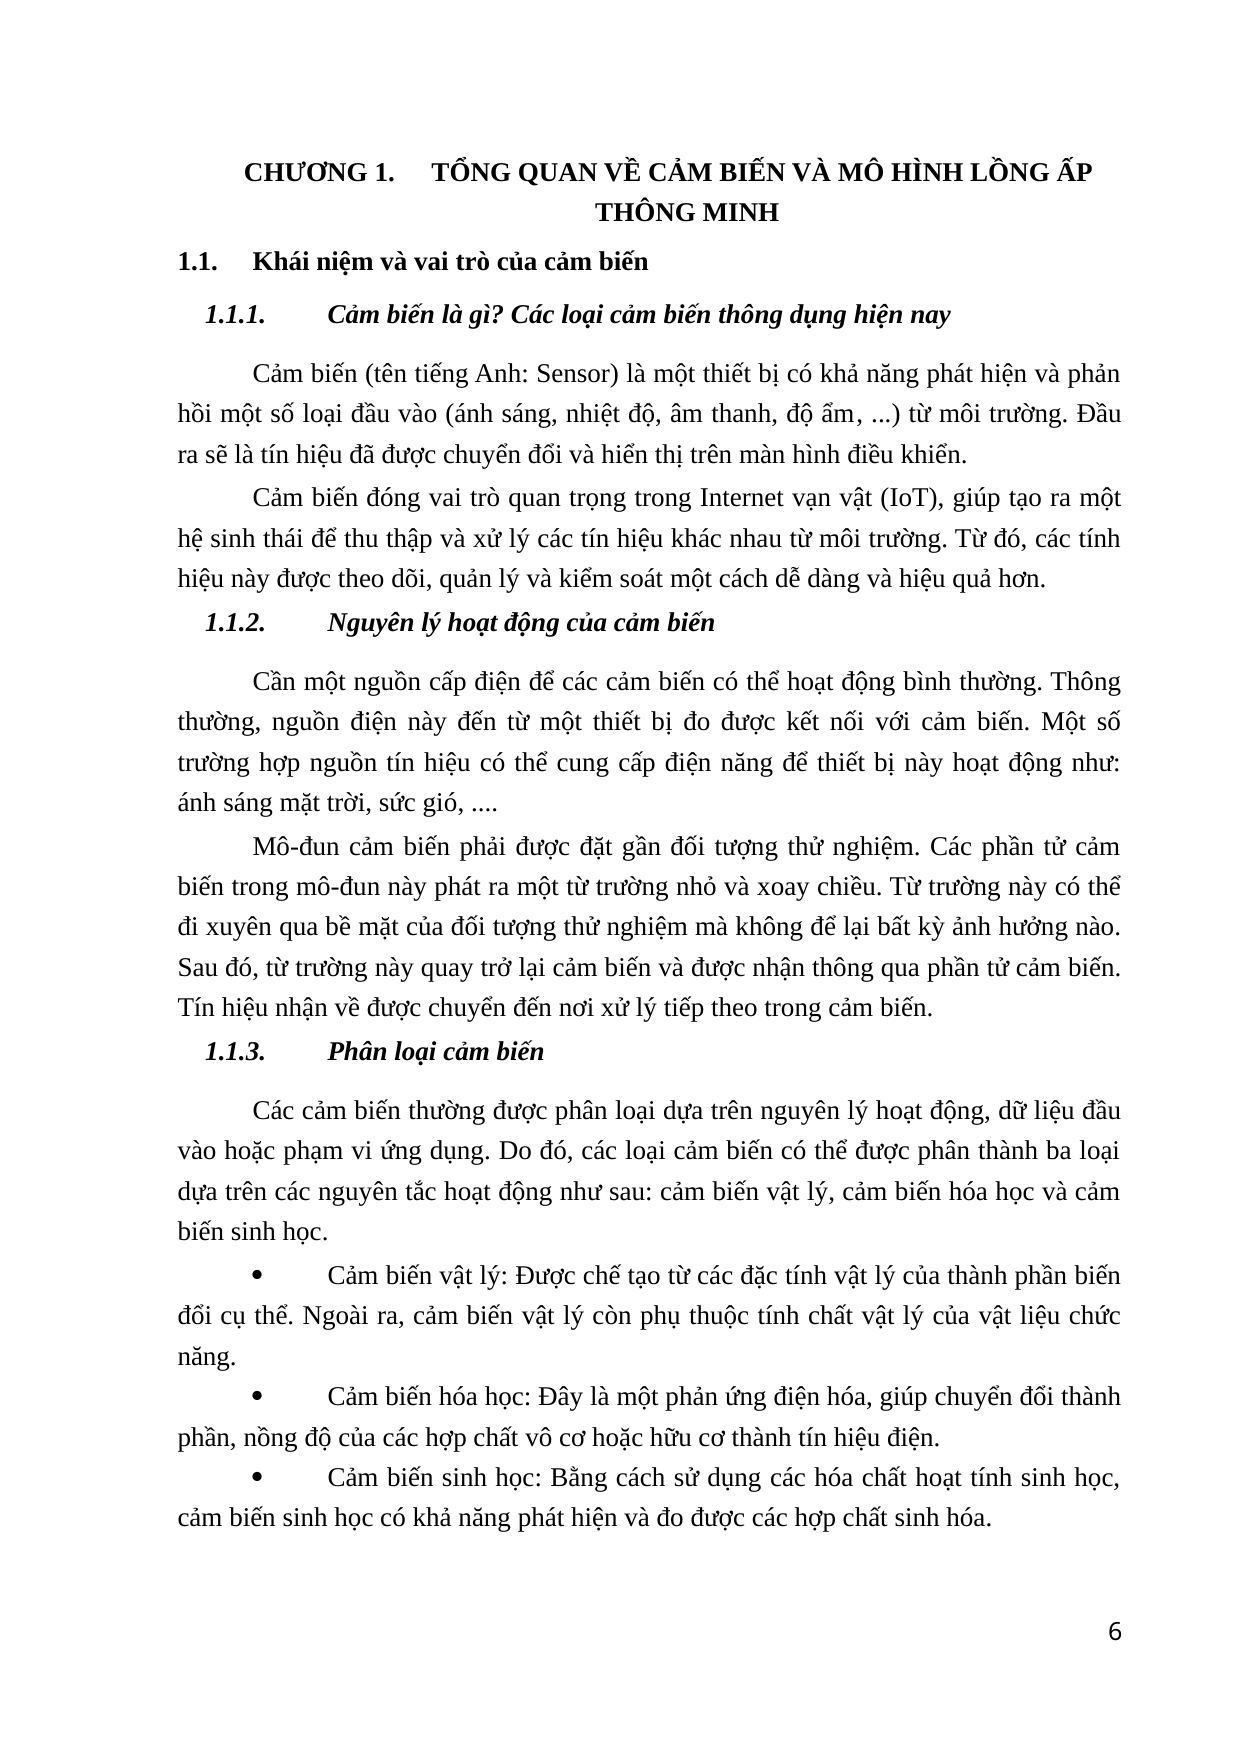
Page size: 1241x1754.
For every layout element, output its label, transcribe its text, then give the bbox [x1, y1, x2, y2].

list Cảm biến hóa học: Đây là một phản ứng điện hóa, giúp chuyển đổi thành phần, nồng độ của các hợp chất vô cơ hoặc hữu cơ thành tín hiệu điện. [177, 1380, 1122, 1452]
subtitle Khái niệm và vai trò của cảm biến [177, 245, 1122, 276]
subtitle Phân loại cảm biến [266, 1035, 1122, 1066]
text Các cảm biến thường được phân loại dựa trên nguyên lý hoạt động, dữ liệu đầu vào hoặc phạm vi ứng dụng. Do đó, các loại cảm biến có thể được phân thành ba loại dựa trên các nguyên tắc hoạt động như sau: cảm biến vật lý, cảm biến hóa học và cảm biến sinh học. [177, 1094, 1122, 1246]
text Cảm biến đóng vai trò quan trọng trong Internet vạn vật (IoT), giúp tạo ra một hệ sinh thái để thu thập và xử lý các tín hiệu khác nhau từ môi trường. Từ đó, các tính hiệu này được theo dõi, quản lý và kiểm soát một cách dễ dàng và hiệu quả hơn. [177, 481, 1122, 593]
list Cảm biến sinh học: Bằng cách sử dụng các hóa chất hoạt tính sinh học, cảm biến sinh học có khả năng phát hiện và đo được các hợp chất sinh hóa. [177, 1461, 1122, 1533]
subtitle Cảm biến là gì? Các loại cảm biến thông dụng hiện nay [266, 298, 1122, 329]
text Cần một nguồn cấp điện để các cảm biến có thể hoạt động bình thường. Thông thường, nguồn điện này đến từ một thiết bị đo được kết nối với cảm biến. Một số trường hợp nguồn tín hiệu có thể cung cấp điện năng để thiết bị này hoạt động như: ánh sáng mặt trời, sức gió, .... [177, 665, 1122, 817]
list Cảm biến vật lý: Được chế tạo từ các đặc tính vật lý của thành phần biến đổi cụ thể. Ngoài ra, cảm biến vật lý còn phụ thuộc tính chất vật lý của vật liệu chức năng. [177, 1259, 1122, 1371]
subtitle TỔNG QUAN VỀ CẢM BIẾN VÀ MÔ HÌNH LỒNG ẤP THÔNG MINH [215, 156, 1122, 227]
subtitle Nguyên lý hoạt động của cảm biến [266, 606, 1122, 637]
text Cảm biến (tên tiếng Anh: Sensor) là một thiết bị có khả năng phát hiện và phản hồi một số loại đầu vào (ánh sáng, nhiệt độ, âm thanh, độ ẩm, ...) từ môi trường. Đầu ra sẽ là tín hiệu đã được chuyển đổi và hiển thị trên màn hình điều khiển. [177, 357, 1122, 469]
text Mô-đun cảm biến phải được đặt gần đối tượng thử nghiệm. Các phần tử cảm biến trong mô-đun này phát ra một từ trường nhỏ và xoay chiều. Từ trường này có thể đi xuyên qua bề mặt của đối tượng thử nghiệm mà không để lại bất kỳ ảnh hưởng nào. Sau đó, từ trường này quay trở lại cảm biến và được nhận thông qua phần tử cảm biến. Tín hiệu nhận về được chuyển đến nơi xử lý tiếp theo trong cảm biến. [177, 829, 1122, 1022]
